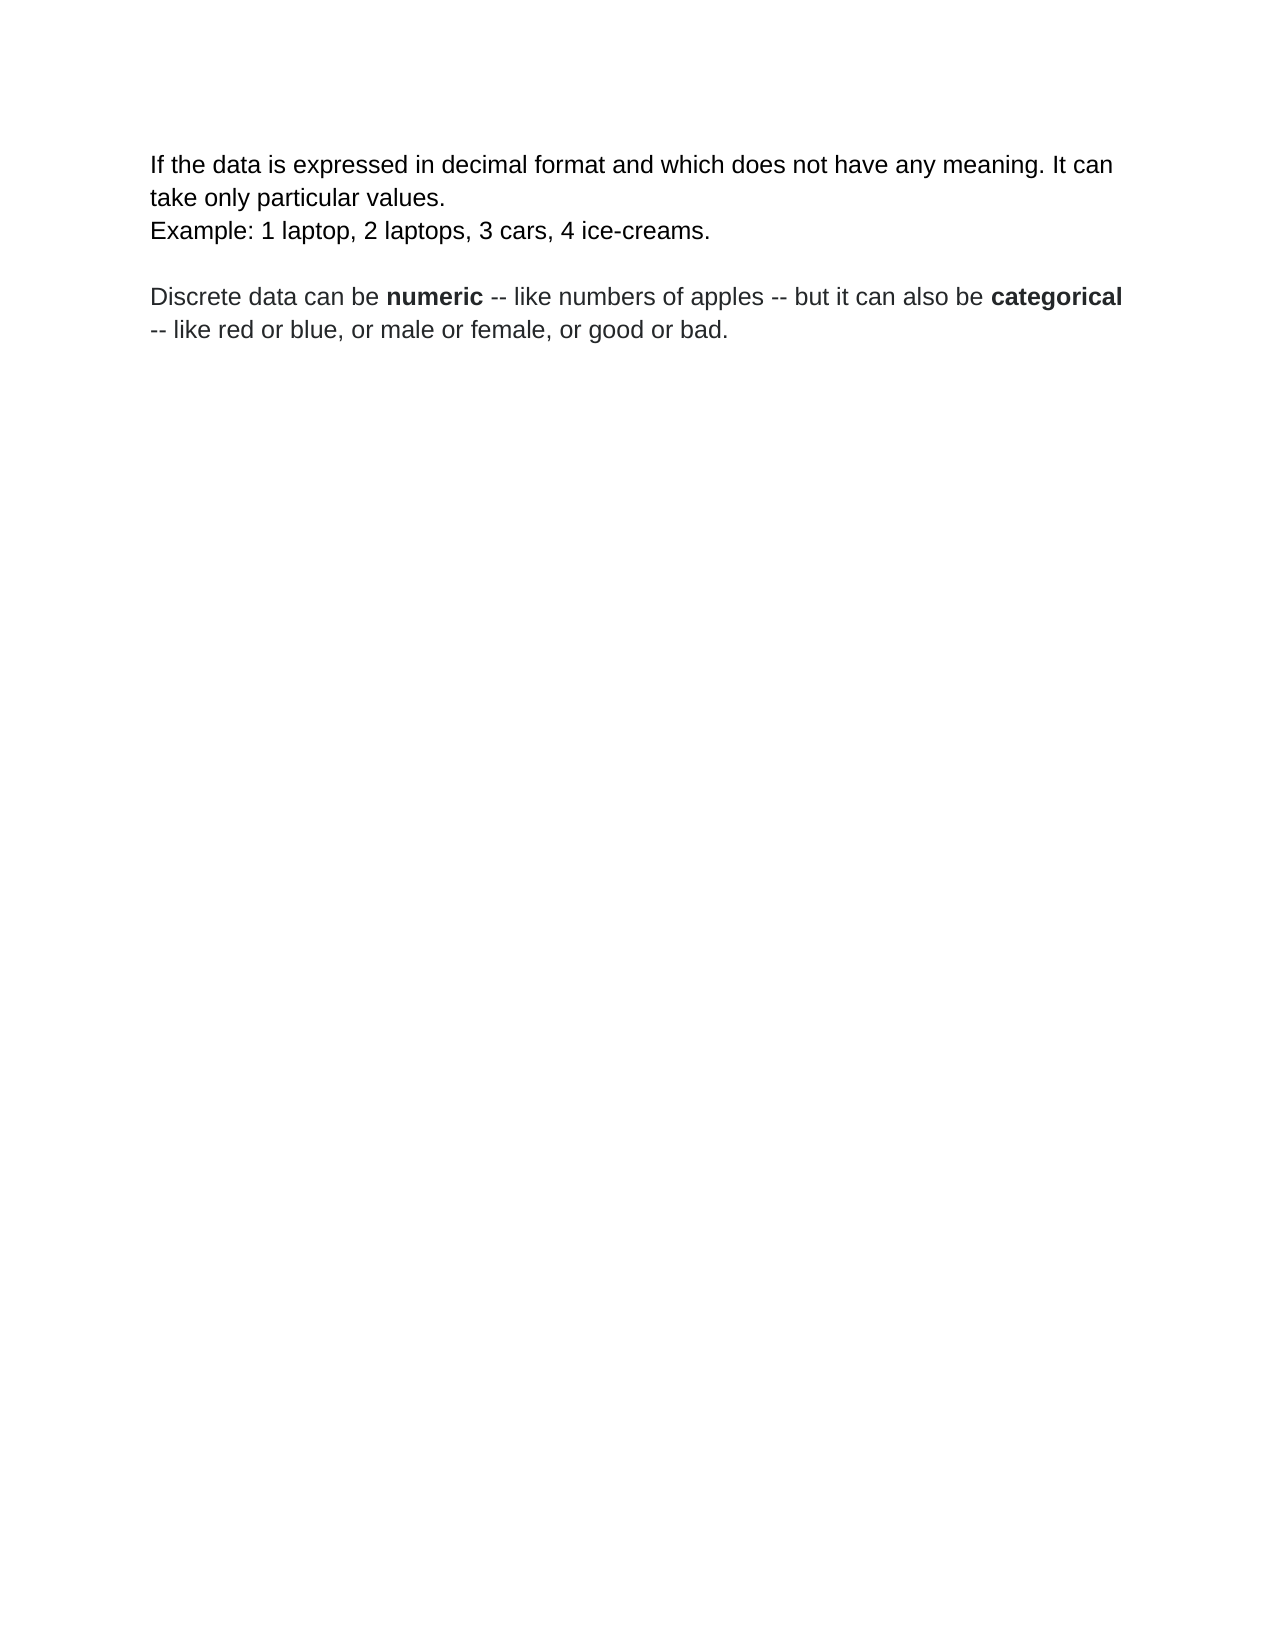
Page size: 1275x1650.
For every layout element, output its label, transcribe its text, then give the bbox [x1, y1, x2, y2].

text If the data is expressed in decimal format and which does not have any meaning. It can take only particular values. [150, 150, 1125, 212]
text Example: 1 laptop, 2 laptops, 3 cars, 4 ice-creams. [150, 216, 1125, 245]
text Discrete data can be numeric -- like numbers of apples -- but it can also be categorical -- like red or blue, or male or female, or good or bad. [150, 282, 1125, 344]
